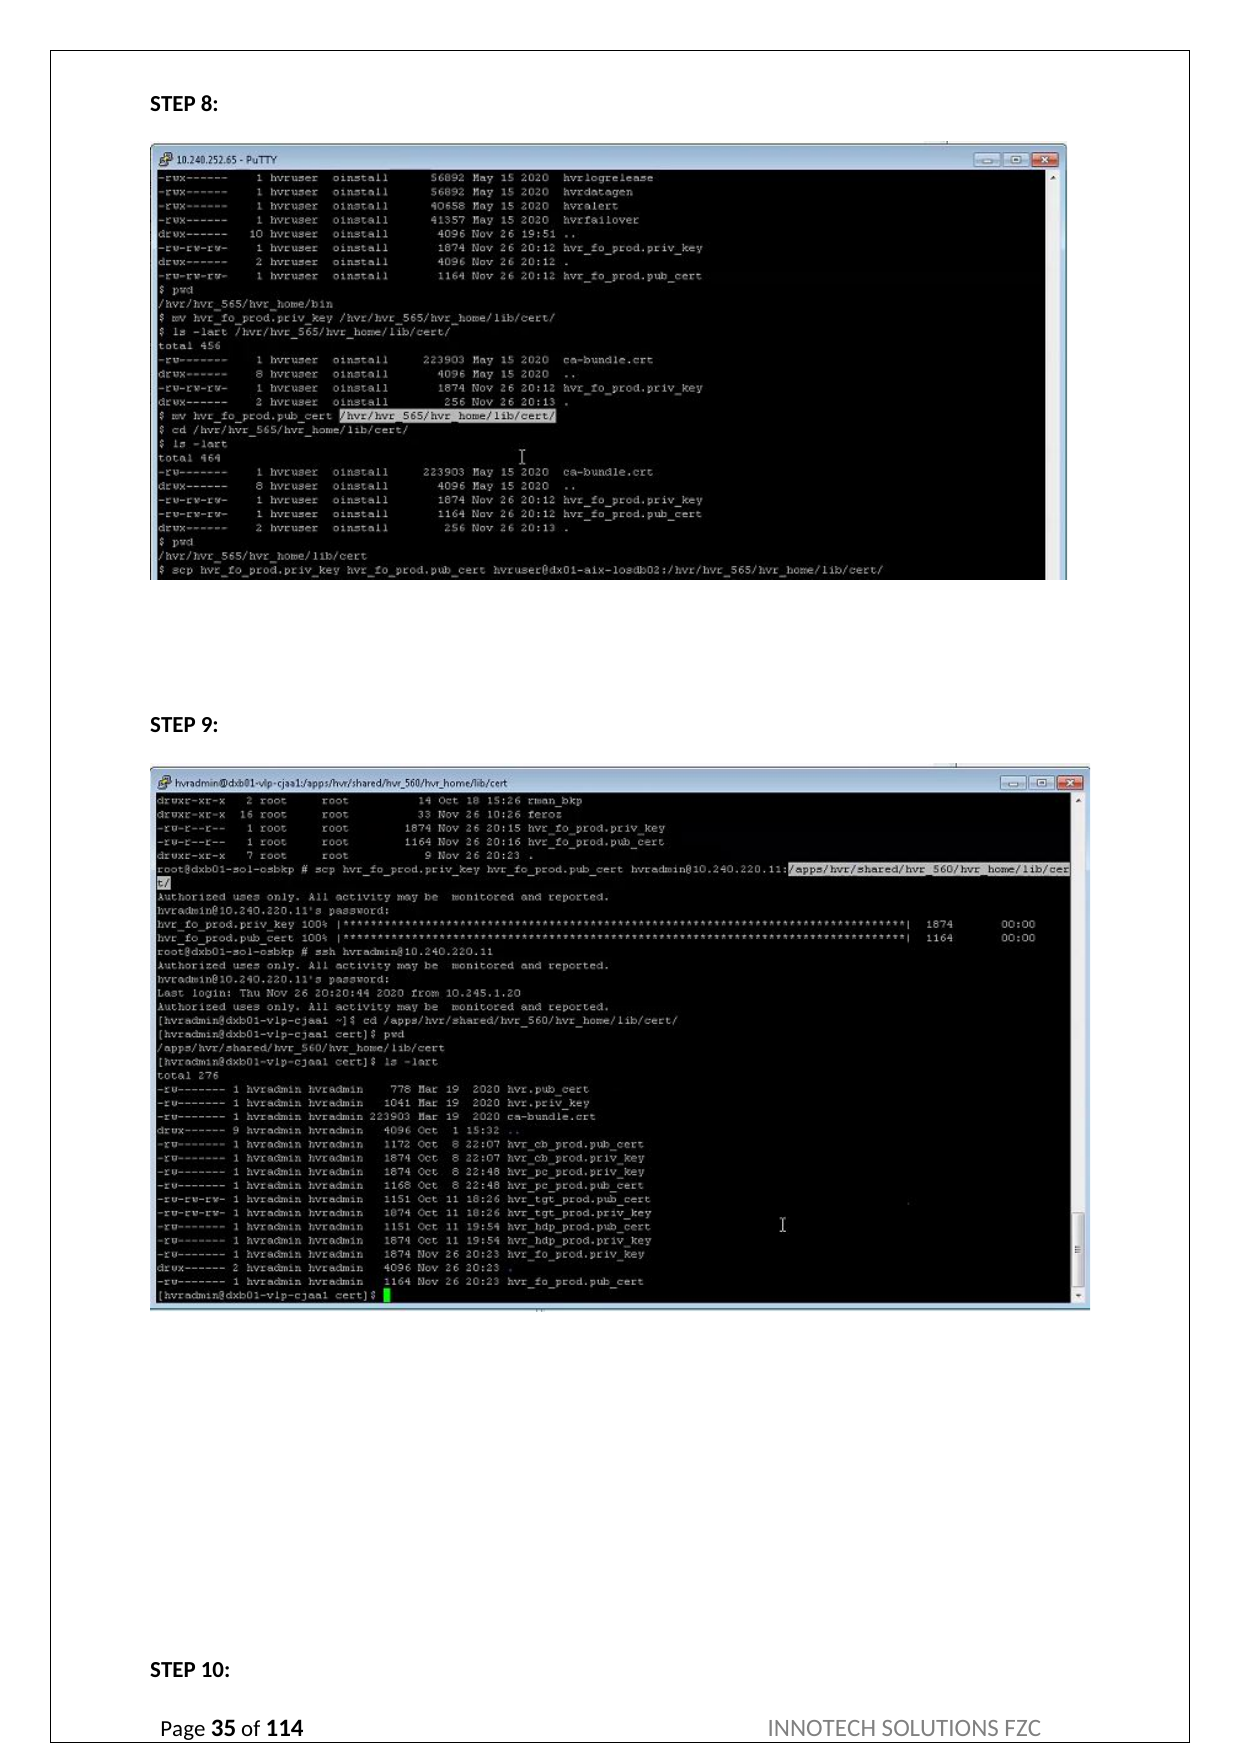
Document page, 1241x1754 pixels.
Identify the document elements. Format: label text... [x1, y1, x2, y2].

text STEP 9: [150, 710, 1152, 738]
text STEP 8: [150, 89, 1152, 117]
picture [150, 141, 1068, 580]
picture [150, 763, 1091, 1312]
text STEP 10: [150, 1655, 1152, 1683]
